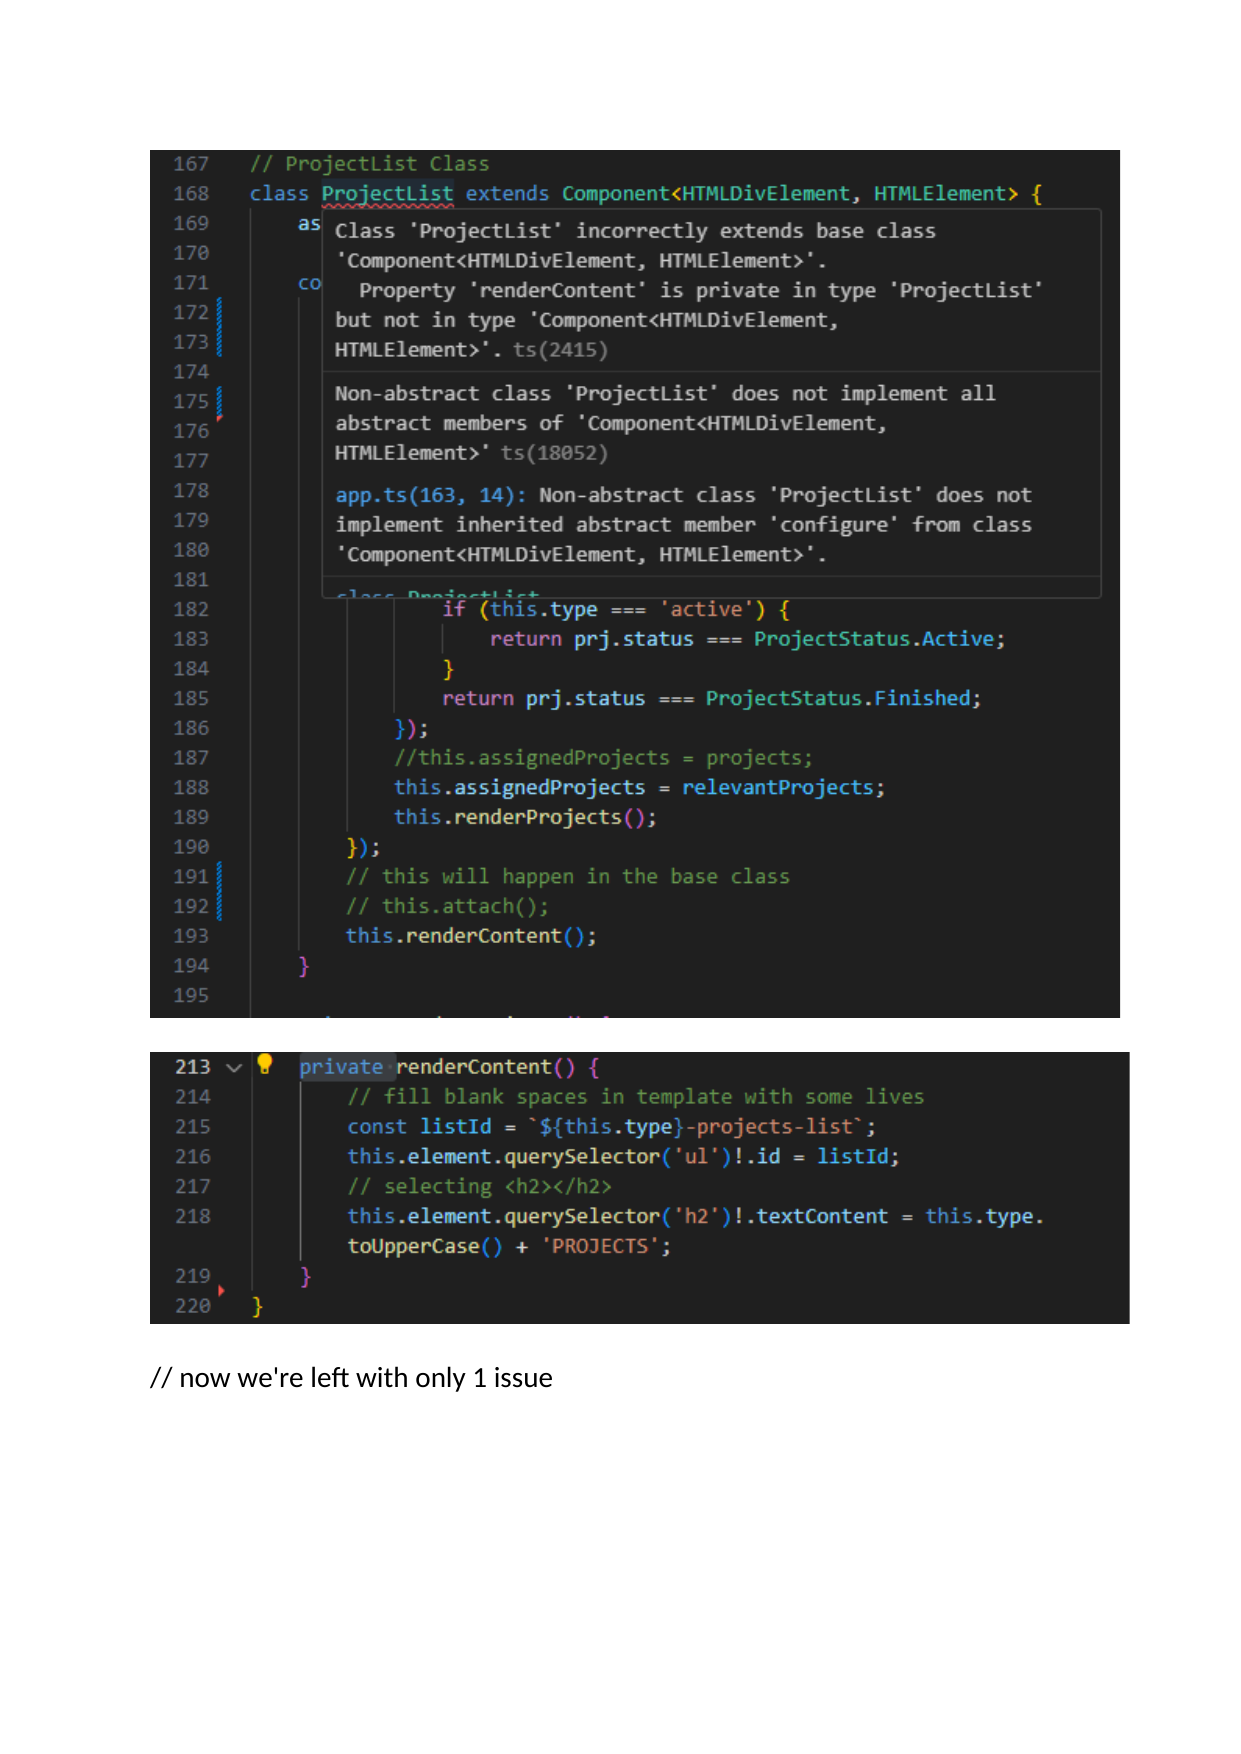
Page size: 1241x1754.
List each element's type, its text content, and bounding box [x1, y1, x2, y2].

picture [150, 1052, 1130, 1324]
picture [150, 150, 1121, 1018]
text // now we're left with only 1 issue [150, 1359, 1090, 1394]
